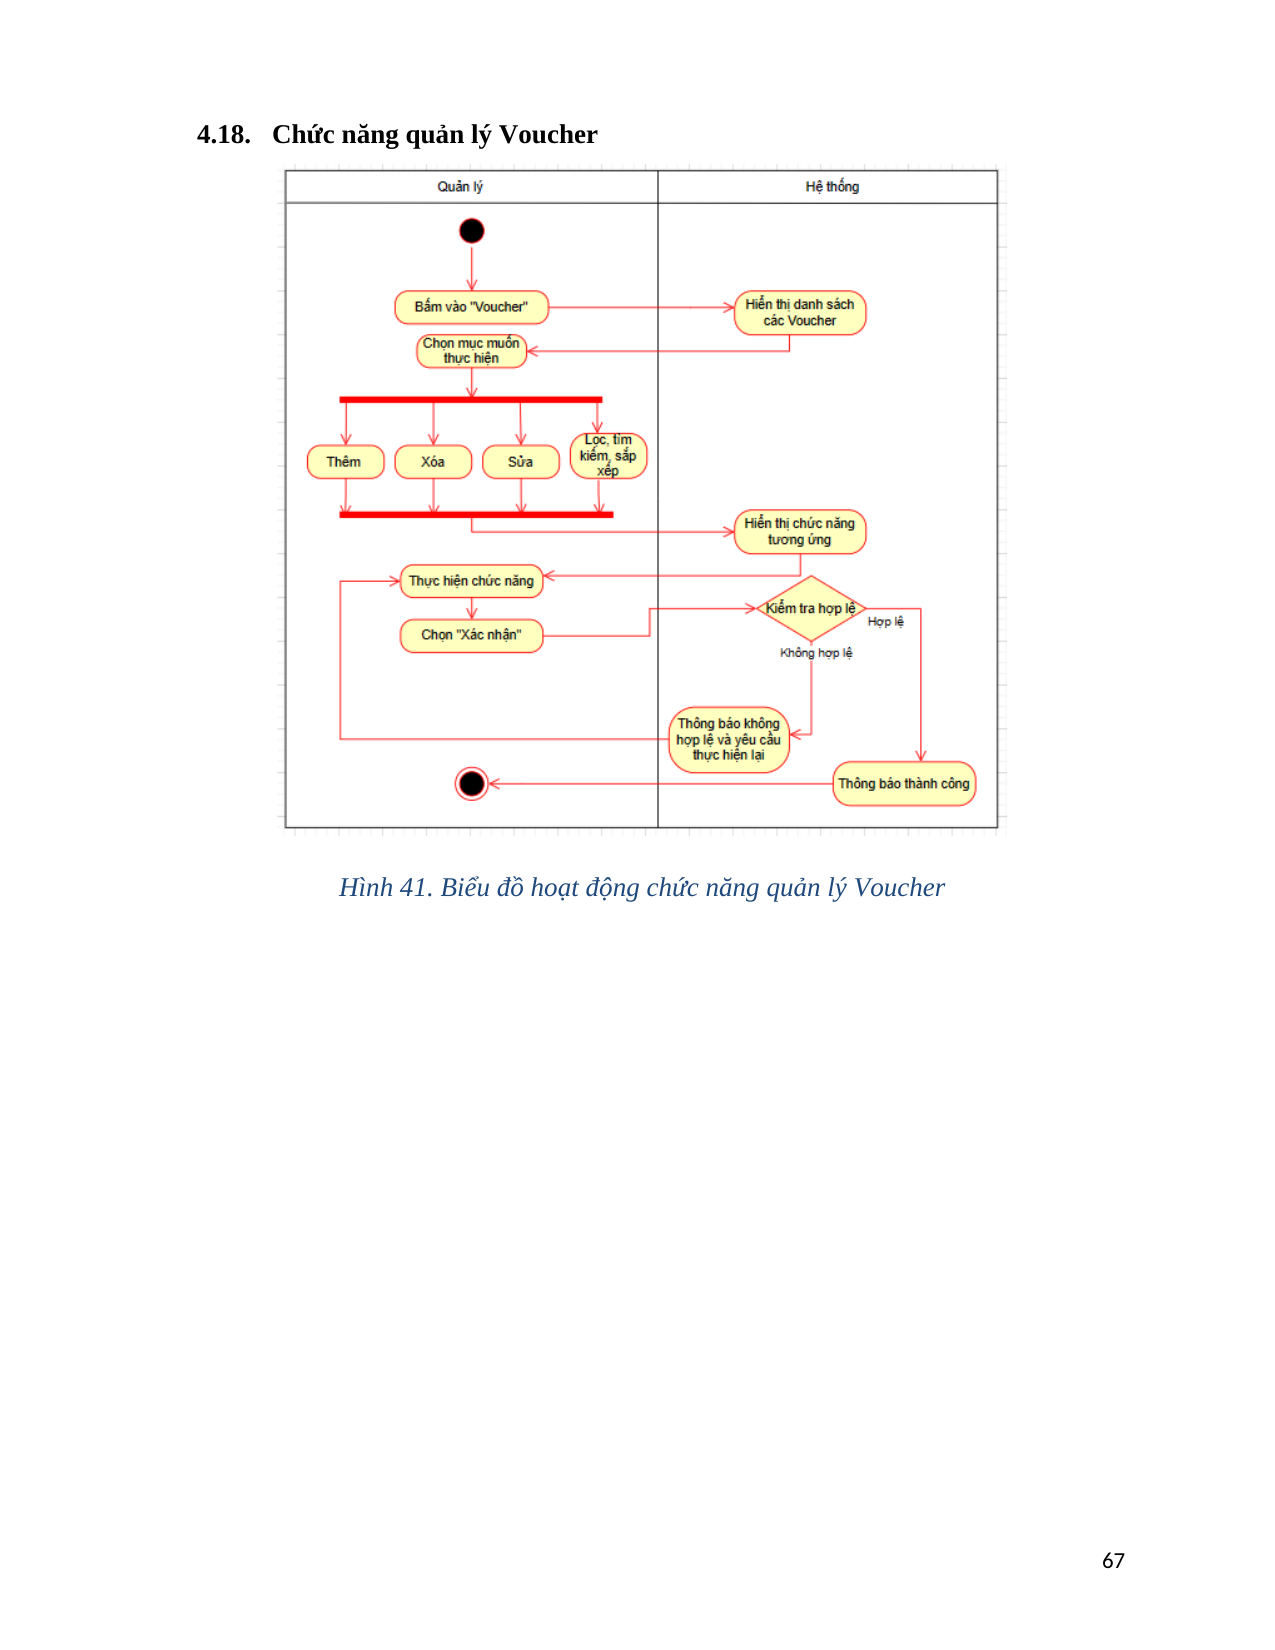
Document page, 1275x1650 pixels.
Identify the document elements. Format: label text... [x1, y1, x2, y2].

subtitle Chức năng quản lý Voucher [197, 118, 1125, 149]
text Hình 41. Biểu đồ hoạt động chức năng quản lý Voucher [159, 871, 1125, 902]
picture [277, 164, 1008, 836]
